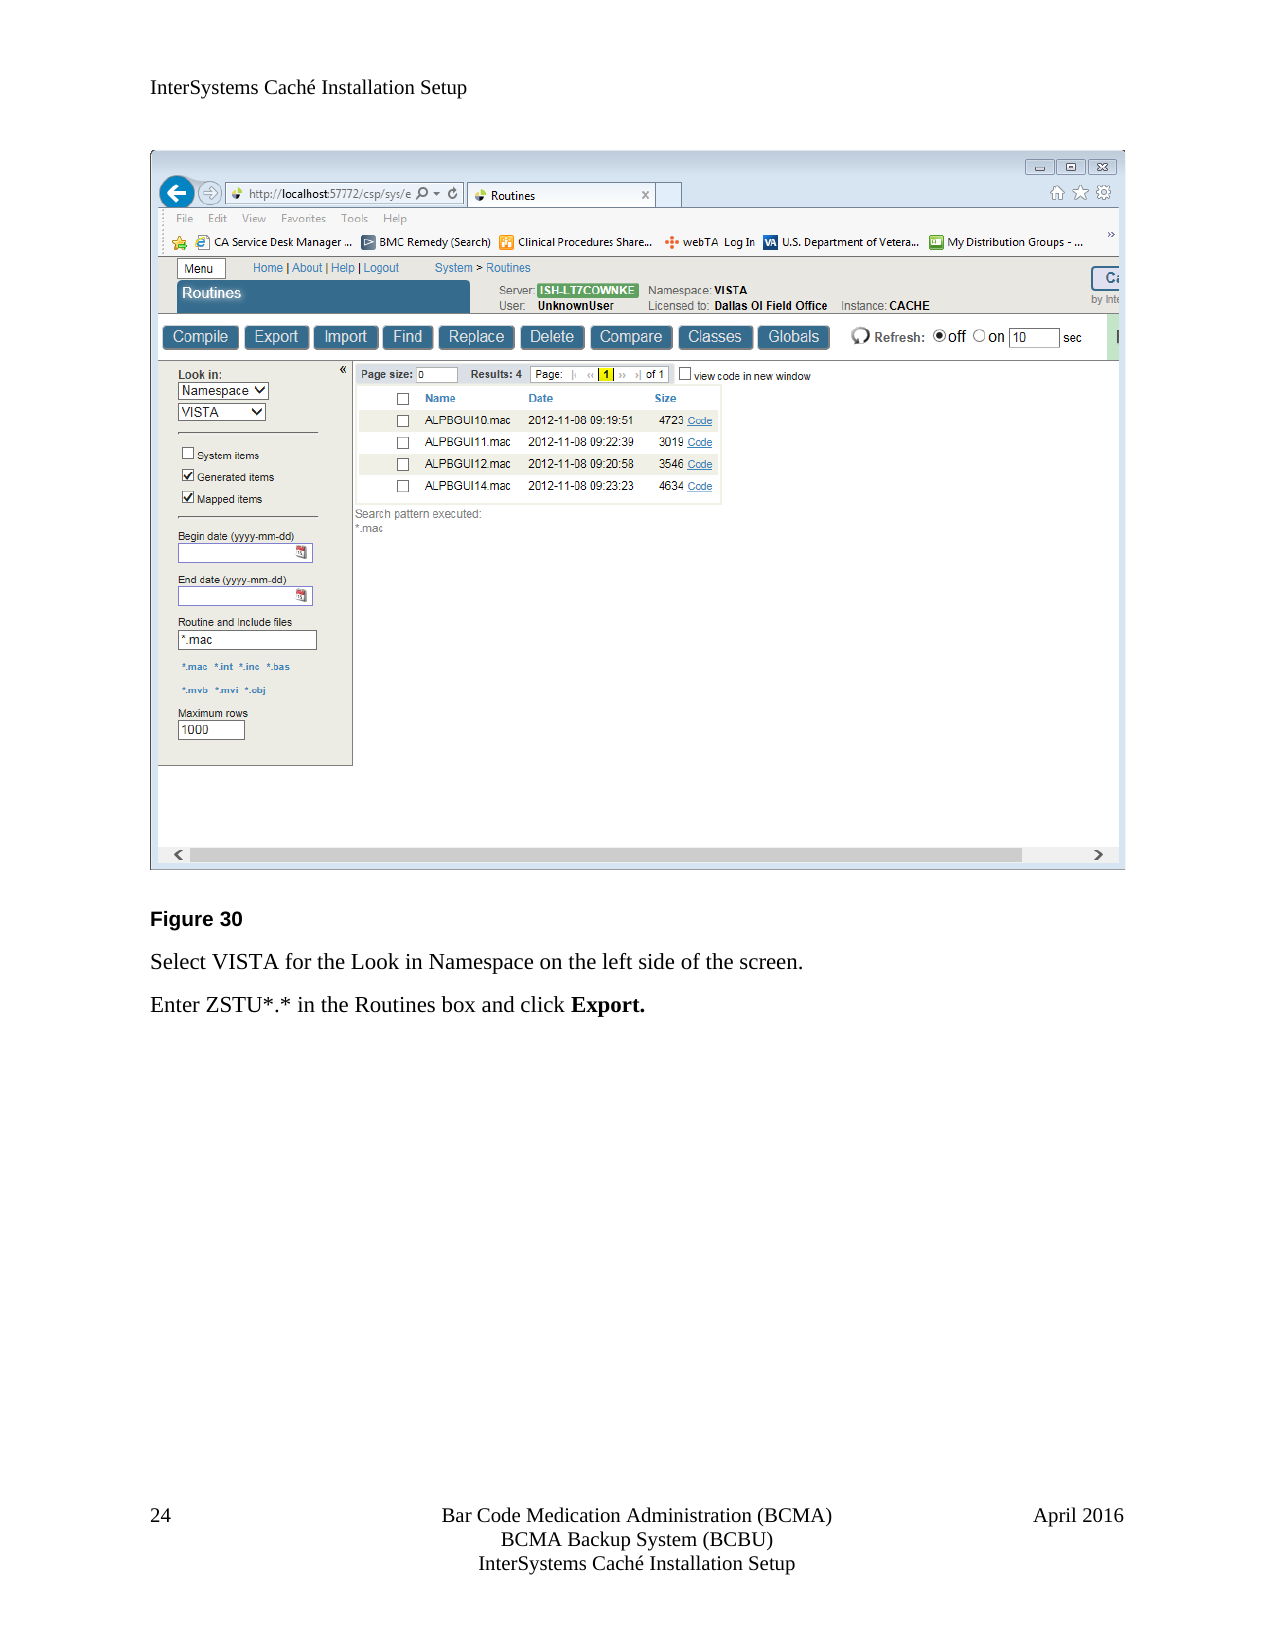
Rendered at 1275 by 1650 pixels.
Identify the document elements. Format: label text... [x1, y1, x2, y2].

picture [150, 150, 1125, 870]
text Enter ZSTU*.* in the Routines box and click Export. [150, 991, 1125, 1017]
text Select VISTA for the Look in Namespace on the left side of the screen. [150, 948, 1125, 974]
